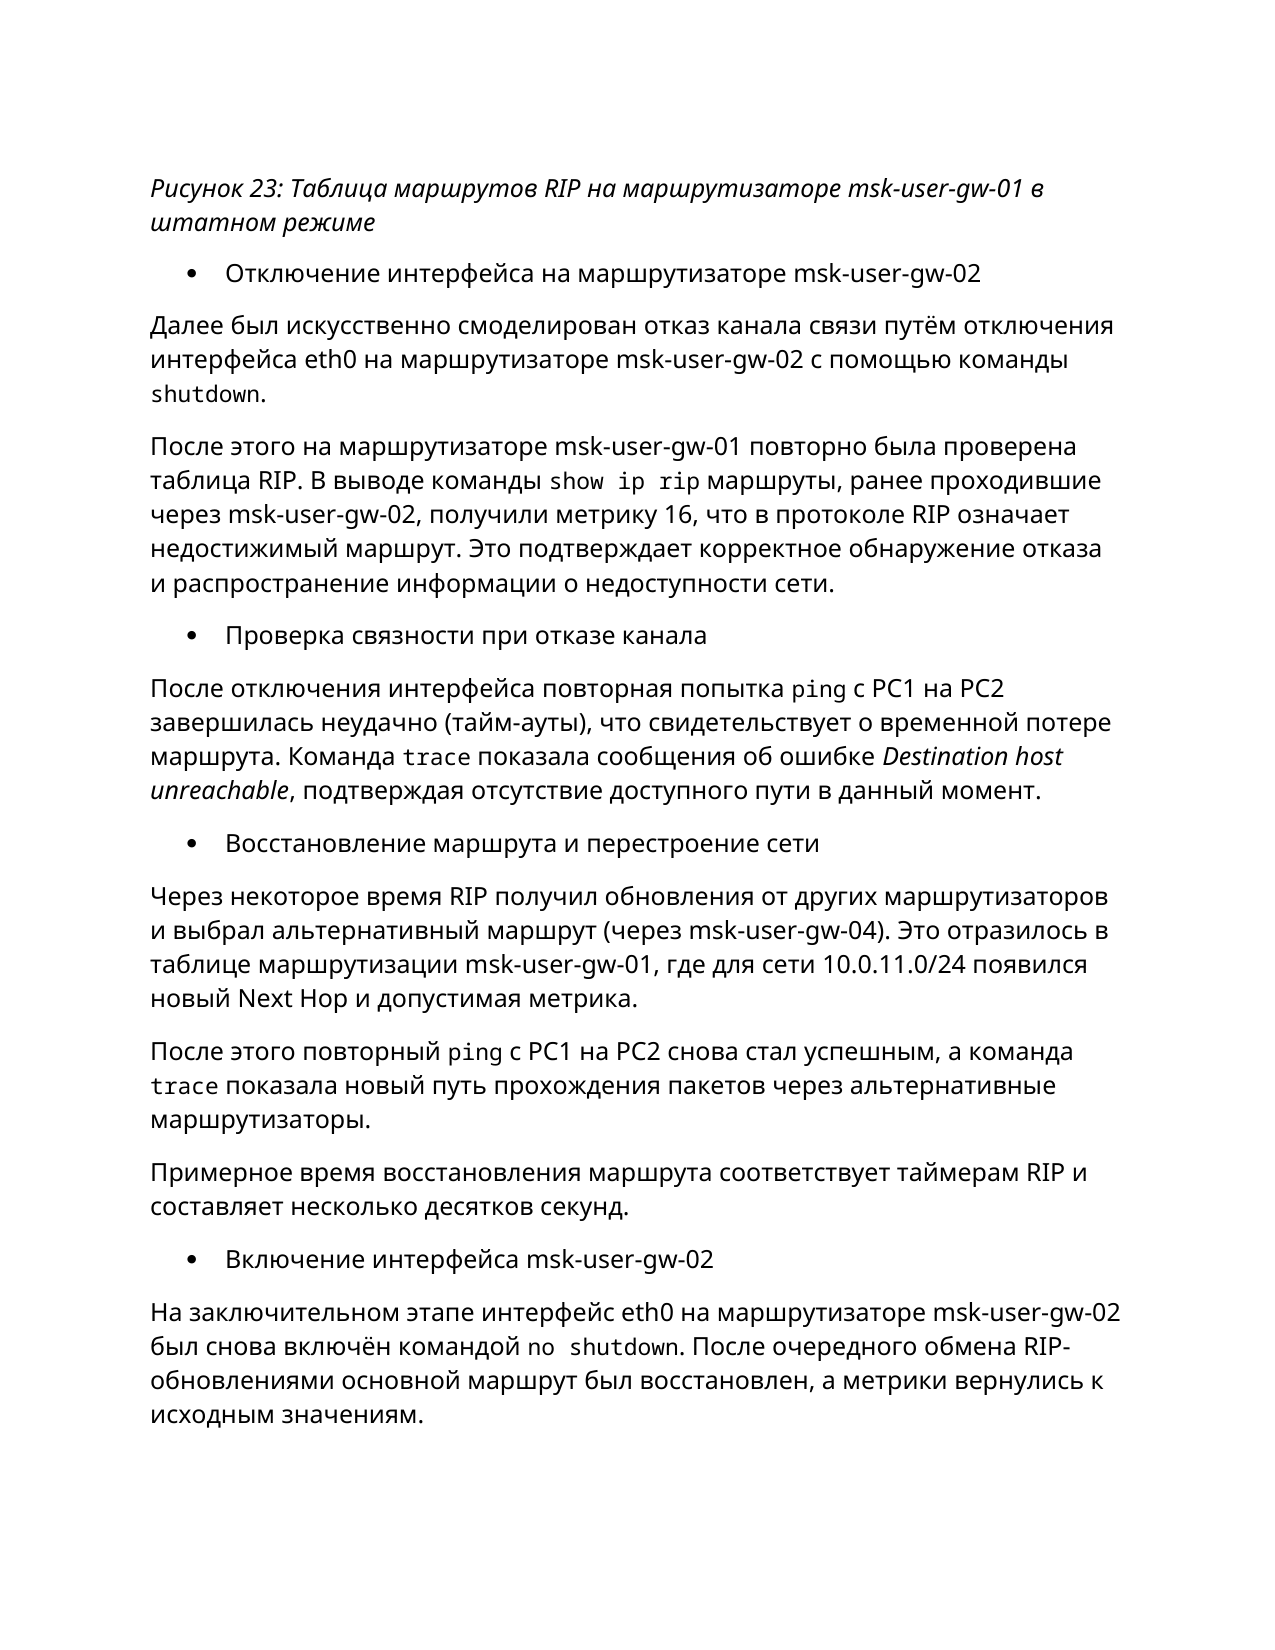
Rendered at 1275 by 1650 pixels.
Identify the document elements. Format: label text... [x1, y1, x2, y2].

text После этого на маршрутизаторе msk-user-gw-01 повторно была проверена таблица RIP. В выводе команды show ip rip маршруты, ранее проходившие через msk-user-gw-02, получили метрику 16, что в протоколе RIP означает недостижимый маршрут. Это подтверждает корректное обнаружение отказа и распространение информации о недоступности сети. [150, 429, 1125, 599]
text Далее был искусственно смоделирован отказ канала связи путём отключения интерфейса eth0 на маршрутизаторе msk-user-gw-02 с помощью команды shutdown. [150, 308, 1125, 410]
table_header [139, 150, 1114, 251]
text На заключительном этапе интерфейс eth0 на маршрутизаторе msk-user-gw-02 был снова включён командой no shutdown. После очередного обмена RIP-обновлениями основной маршрут был восстановлен, а метрики вернулись к исходным значениям. [150, 1294, 1125, 1431]
text После этого повторный ping с PC1 на PC2 снова стал успешным, а команда trace показала новый путь прохождения пакетов через альтернативные маршрутизаторы. [150, 1034, 1125, 1136]
text Примерное время восстановления маршрута соответствует таймерам RIP и составляет несколько десятков секунд. [150, 1154, 1125, 1223]
list Восстановление маршрута и перестроение сети [187, 826, 1125, 860]
text Через некоторое время RIP получил обновления от других маршрутизаторов и выбрал альтернативный маршрут (через msk-user-gw-04). Это отразилось в таблице маршрутизации msk-user-gw-01, где для сети 10.0.11.0/24 появился новый Next Hop и допустимая метрика. [150, 879, 1125, 1015]
list Отключение интерфейса на маршрутизаторе msk-user-gw-02 [187, 255, 1125, 289]
list Включение интерфейса msk-user-gw-02 [187, 1241, 1125, 1276]
text После отключения интерфейса повторная попытка ping с PC1 на PC2 завершилась неудачно (тайм-ауты), что свидетельствует о временной потере маршрута. Команда trace показала сообщения об ошибке Destination host unreachable, подтверждая отсутствие доступного пути в данный момент. [150, 671, 1125, 807]
list Проверка связности при отказе канала [187, 618, 1125, 652]
